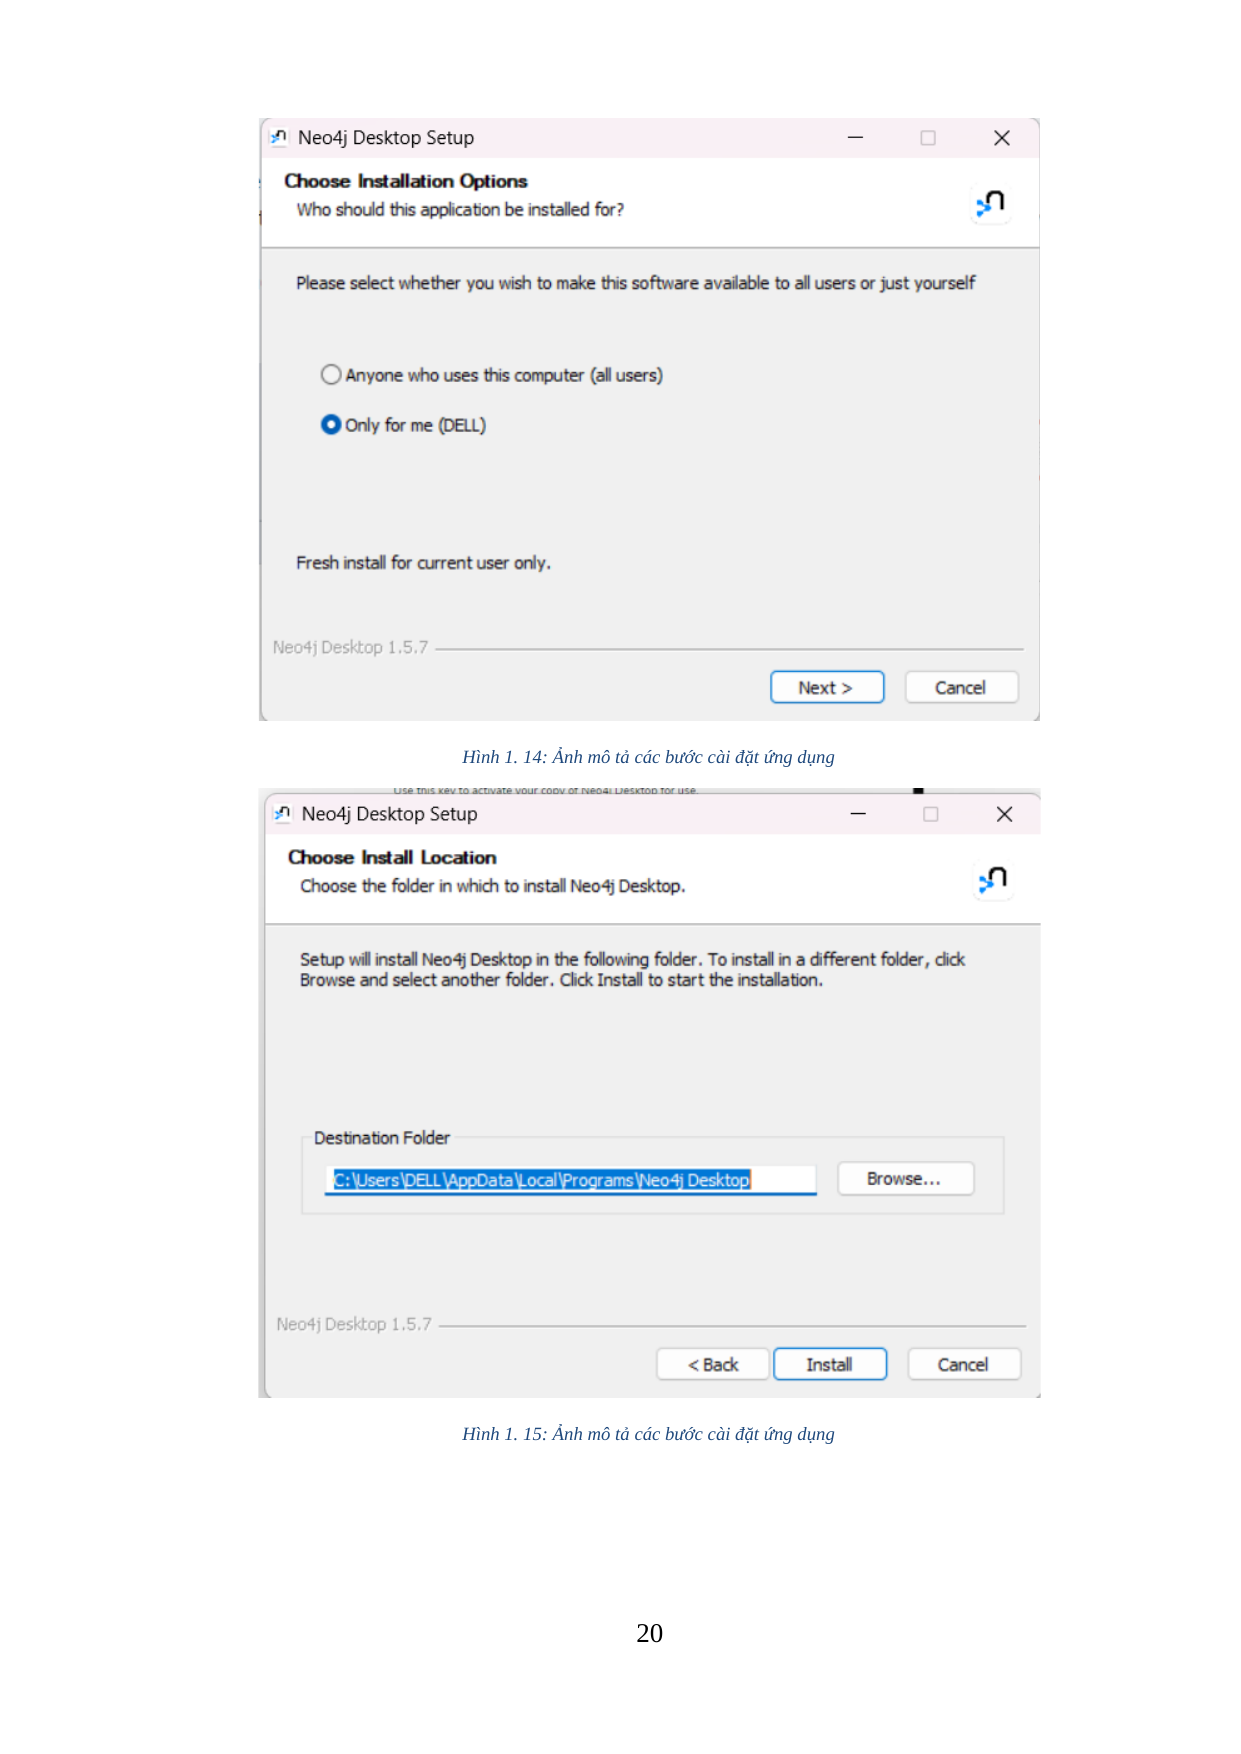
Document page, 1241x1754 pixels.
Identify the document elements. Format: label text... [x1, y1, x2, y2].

picture [258, 118, 1040, 721]
picture [258, 788, 1041, 1398]
